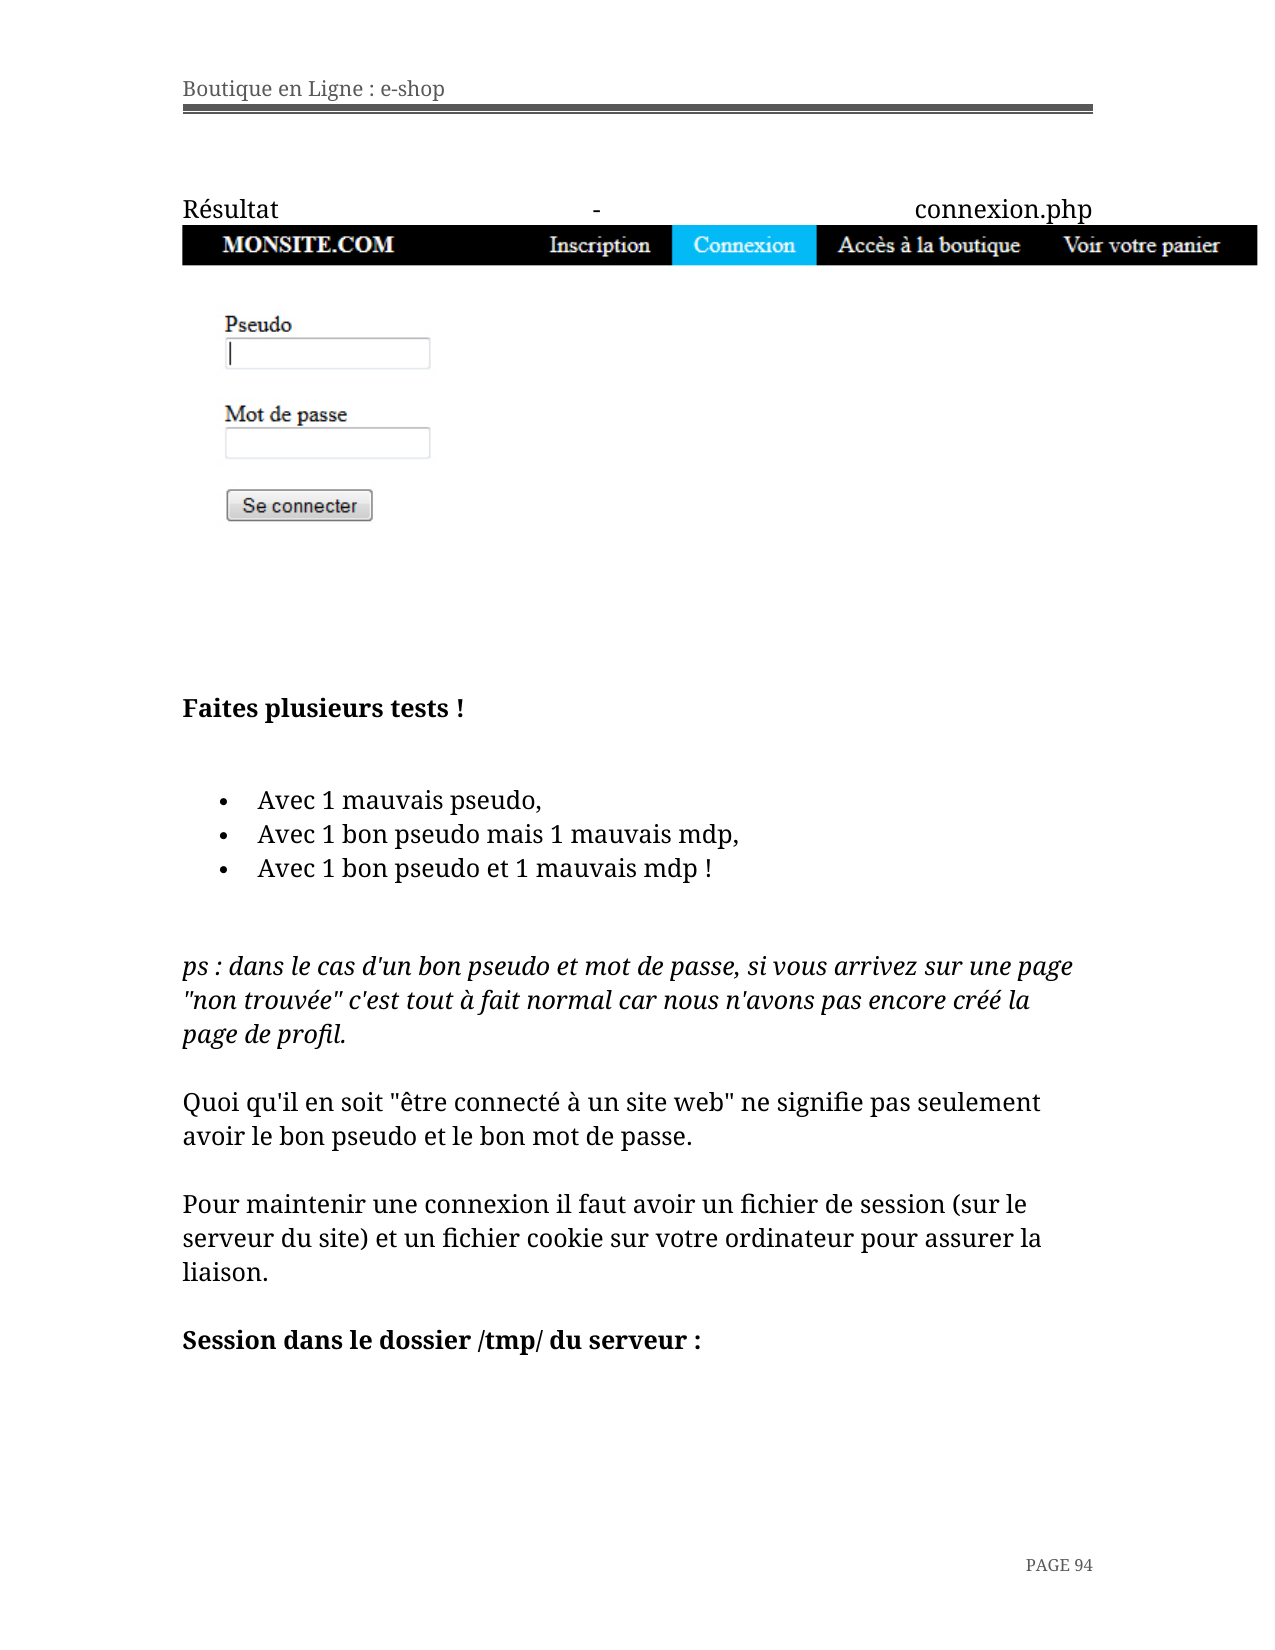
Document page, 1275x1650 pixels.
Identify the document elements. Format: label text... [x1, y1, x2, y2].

list Avec 1 mauvais pseudo, [220, 783, 1093, 817]
picture [773, 243, 796, 252]
list Avec 1 bon pseudo mais 1 mauvais mdp, [220, 817, 1093, 851]
list Avec 1 bon pseudo et 1 mauvais mdp ! [220, 851, 1093, 885]
picture [182, 225, 1258, 598]
picture [694, 237, 706, 252]
text Résultat - connexion.php [182, 191, 1093, 225]
picture [707, 243, 771, 252]
text Faites plusieurs tests ! [182, 623, 1093, 754]
